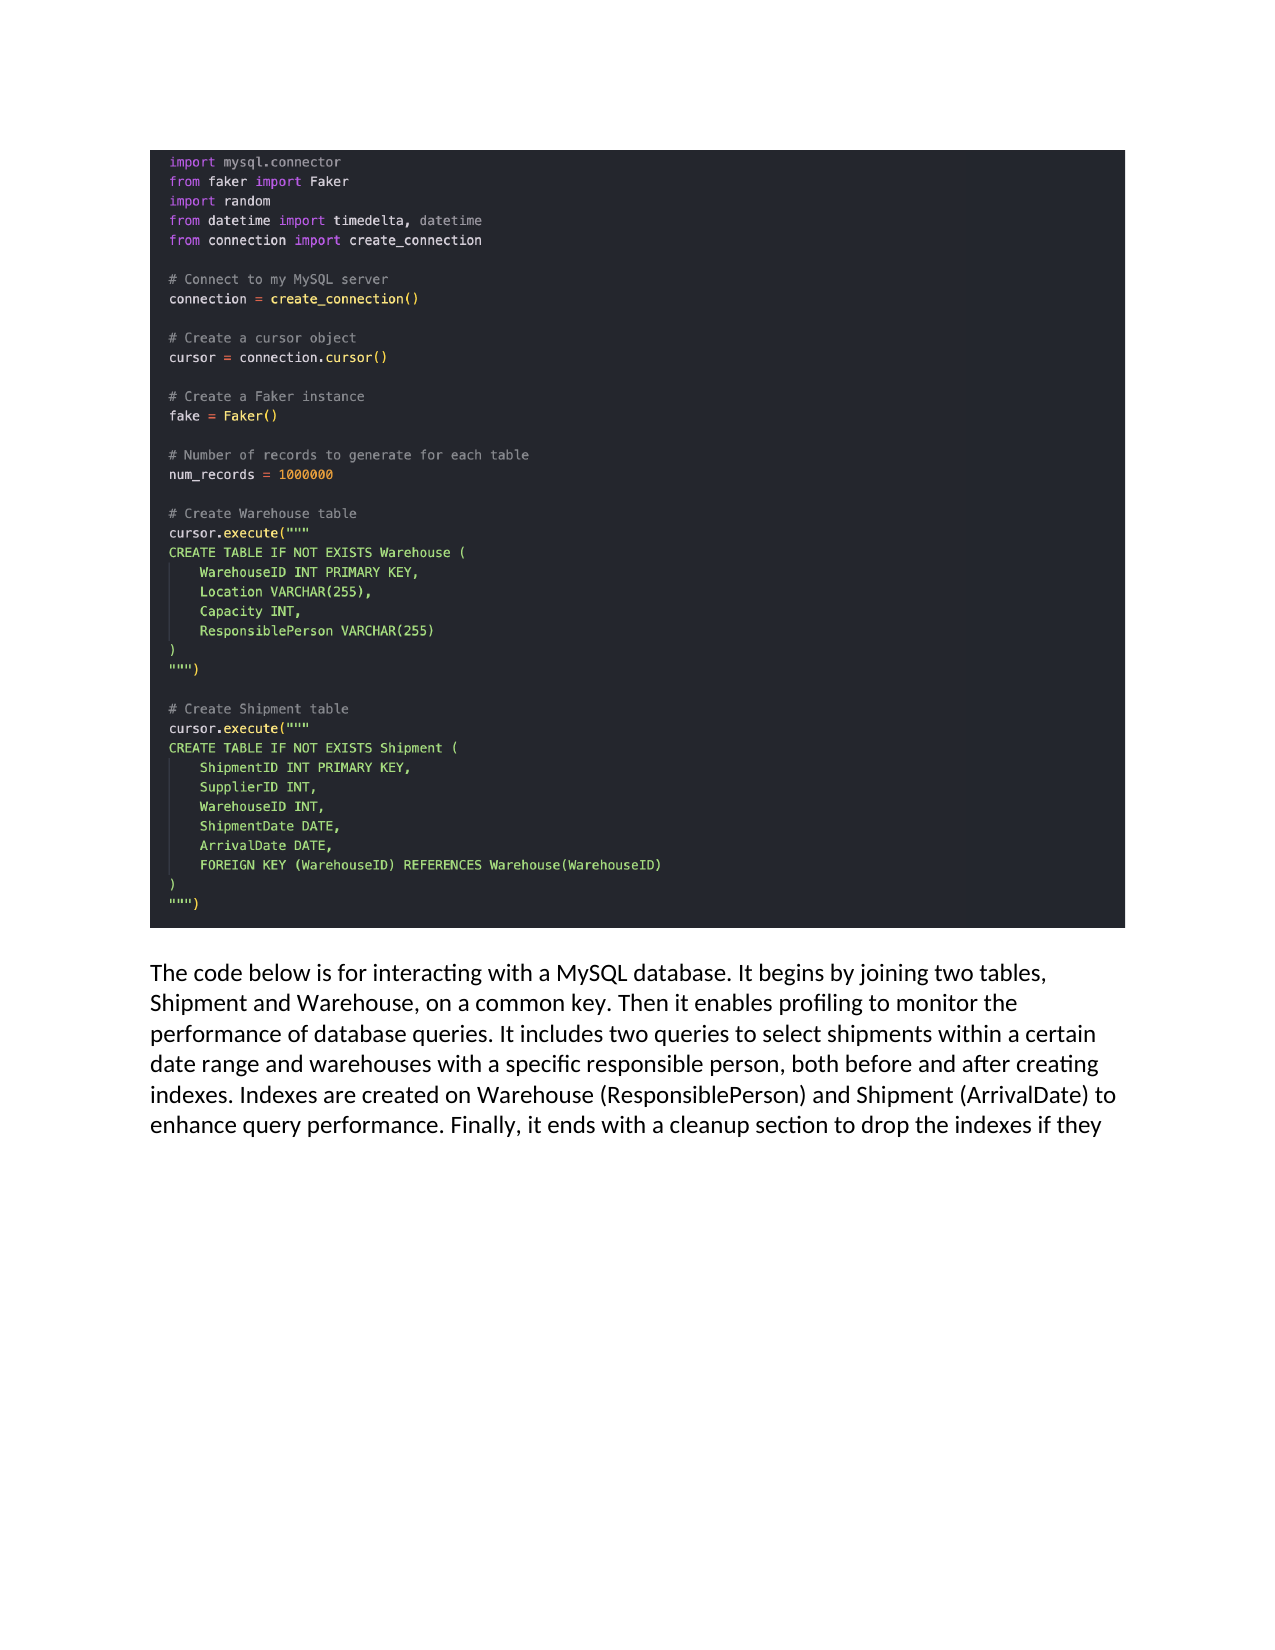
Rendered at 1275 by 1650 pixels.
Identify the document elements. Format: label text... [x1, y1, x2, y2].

text The code below is for interacting with a MySQL database. It begins by joining two tables, Shipment and Warehouse, on a common key. Then it enables profiling to monitor the performance of database queries. It includes two queries to select shipments within a certain date range and warehouses with a specific responsible person, both before and after creating indexes. Indexes are created on Warehouse (ResponsiblePerson) and Shipment (ArrivalDate) to enhance query performance. Finally, it ends with a cleanup section to drop the indexes if they are no longer necessary. [150, 957, 1125, 1140]
picture [150, 150, 1125, 928]
